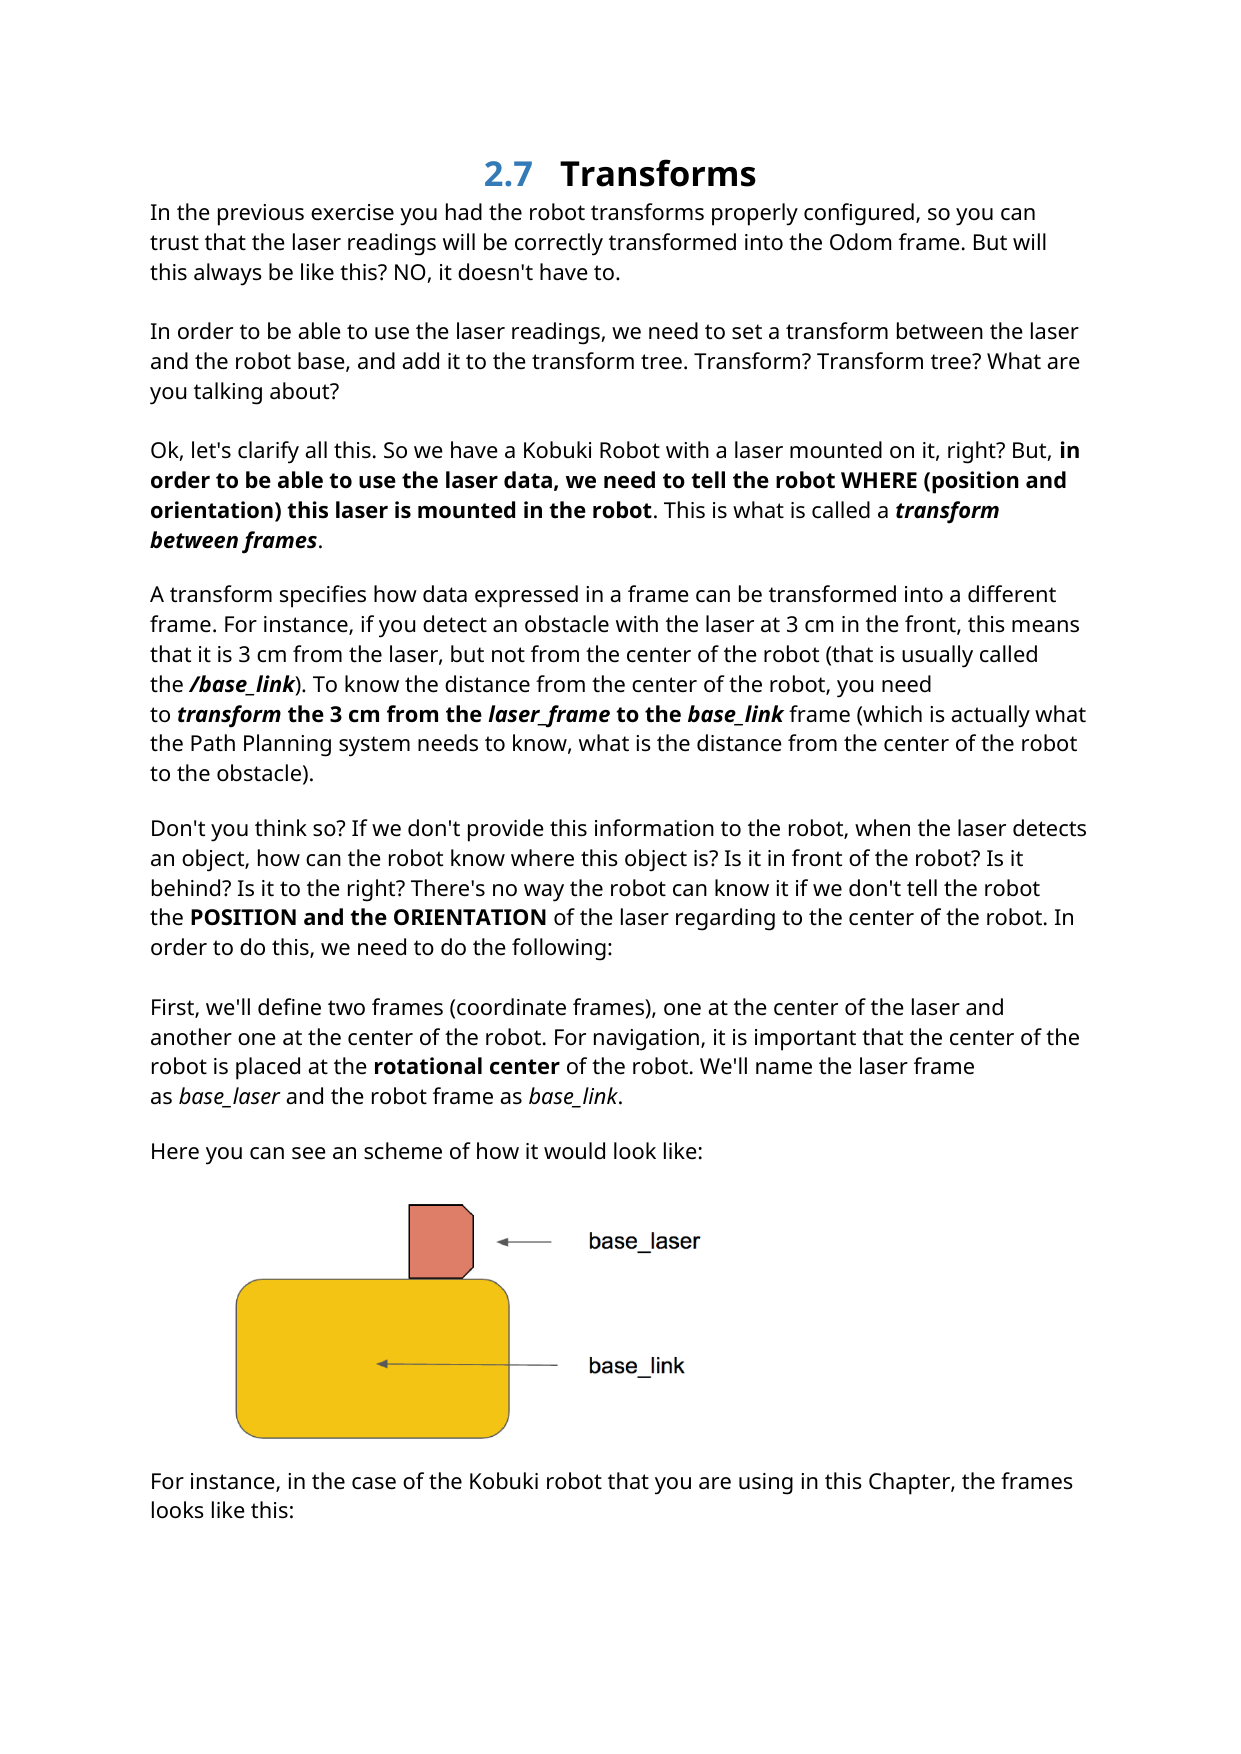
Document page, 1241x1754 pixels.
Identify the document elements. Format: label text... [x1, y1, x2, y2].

text Here you can see an scheme of how it would look like: [150, 1136, 1090, 1166]
text For instance, in the case of the Kobuki robot that you are using in this Chapter, the frames looks like this: [150, 1466, 1090, 1525]
text In the previous exercise you had the robot transforms properly configured, so you can trust that the laser readings will be correctly transformed into the Odom frame. But will this always be like this? NO, it doesn't have to. In order to be able to use the laser readings, we need to set a transform between the laser and the robot base, and add it to the transform tree. Transform? Transform tree? What are you talking about? Ok, let's clarify all this. So we have a Kobuki Robot with a laser mounted on it, right? But, in order to be able to use the laser data, we need to tell the robot WHERE (position and orientation) this laser is mounted in the robot. This is what is called a transform between frames. [150, 197, 1090, 554]
text A transform specifies how data expressed in a frame can be transformed into a different frame. For instance, if you detect an obstacle with the laser at 3 cm in the front, this means that it is 3 cm from the laser, but not from the center of the robot (that is usually called the /base_link). To know the distance from the center of the robot, you need to transform the 3 cm from the laser_frame to the base_link frame (which is actually what the Path Planning system needs to know, what is the distance from the center of the robot to the obstacle). [150, 579, 1090, 788]
text Don't you think so? If we don't provide this information to the robot, when the laser detects an object, how can the robot know where this object is? Is it in front of the robot? Is it behind? Is it to the right? There's no way the robot can know it if we don't tell the robot the POSITION and the ORIENTATION of the laser regarding to the center of the robot. In order to do this, we need to do the following: First, we'll define two frames (coordinate frames), one at the center of the laser and another one at the center of the robot. For navigation, it is important that the center of the robot is placed at the rotational center of the robot. We'll name the laser frame as base_laser and the robot frame as base_link. [150, 813, 1090, 1111]
picture [150, 1165, 775, 1466]
text 2.7 Transforms [150, 150, 1090, 197]
